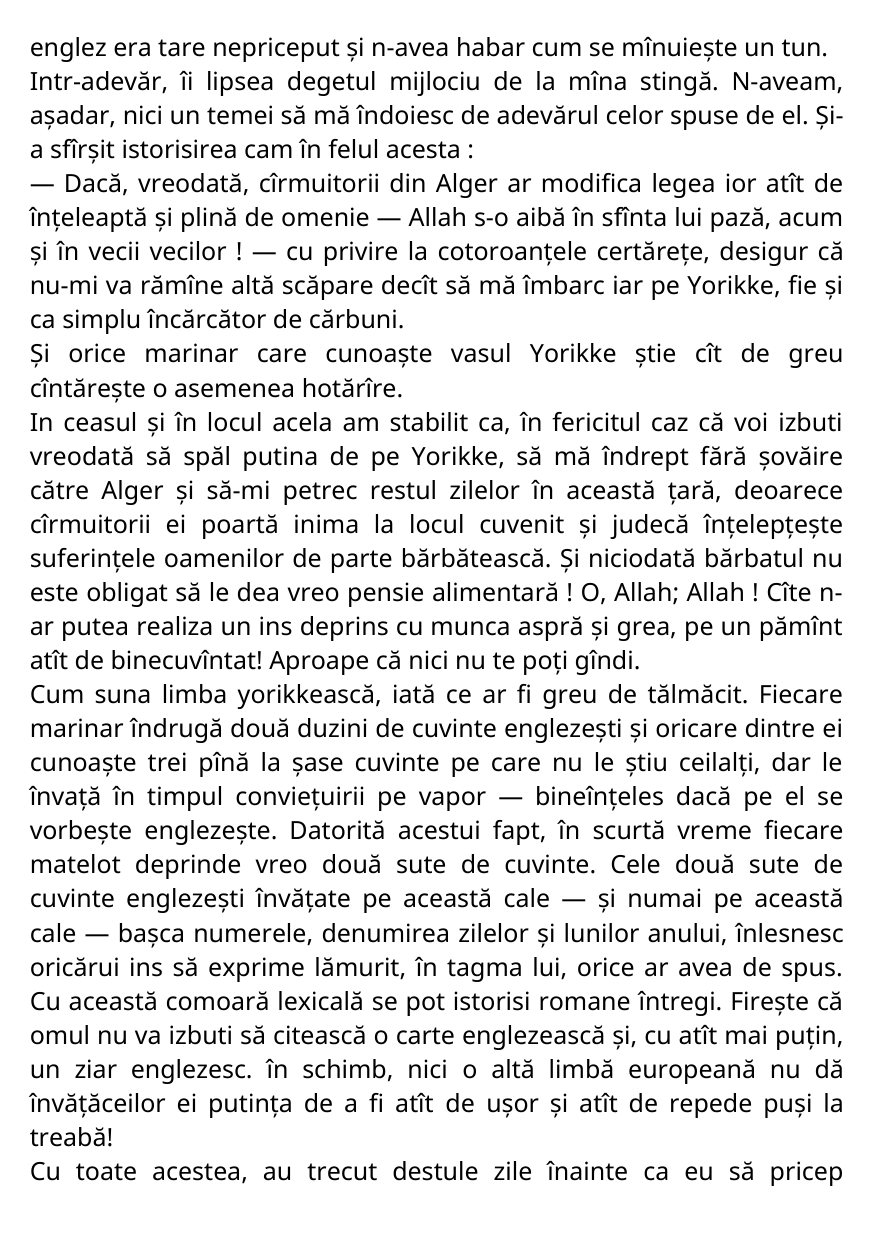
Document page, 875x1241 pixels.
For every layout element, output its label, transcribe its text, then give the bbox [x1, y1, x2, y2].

text Şi orice marinar care cunoaşte vasul Yorikke ştie cît de greu cîntăreşte o asemenea hotărîre. [29, 336, 844, 404]
text — Dacă, vreodată, cîrmuitorii din Alger ar modifica legea ior atît de înţeleaptă şi plină de omenie — Allah s-o aibă în sfînta lui pază, acum şi în vecii vecilor ! — cu privire la cotoroanţele certăreţe, desigur că nu-mi va rămîne altă scăpare decît să mă îmbarc iar pe Yorikke, fie şi ca simplu încărcător de cărbuni. [29, 166, 844, 336]
text In ceasul şi în locul acela am stabilit ca, în fericitul caz că voi izbuti vreodată să spăl putina de pe Yorikke, să mă îndrept fără şovăire către Alger şi să-mi petrec restul zilelor în această ţară, deoarece cîrmuitorii ei poartă inima la locul cuvenit şi judecă înţelepţeşte suferinţele oamenilor de parte bărbătească. Şi niciodată bărbatul nu este obligat să le dea vreo pensie alimentară ! O, Allah; Allah ! Cîte n-ar putea realiza un ins deprins cu munca aspră şi grea, pe un pămînt atît de binecuvîntat! Aproape că nici nu te poţi gîndi. [29, 404, 844, 677]
text Cum suna limba yorikkească, iată ce ar fi greu de tălmăcit. Fiecare marinar îndrugă două duzini de cuvinte englezeşti şi oricare dintre ei cunoaşte trei pînă la şase cuvinte pe care nu le ştiu ceilalţi, dar le învaţă în timpul convieţuirii pe vapor — bineînţeles dacă pe el se vorbeşte englezeşte. Datorită acestui fapt, în scurtă vreme fiecare matelot deprinde vreo două sute de cuvinte. Cele două sute de cuvinte englezeşti învăţate pe această cale — şi numai pe această cale — başca numerele, denumirea zilelor şi lunilor anului, înlesnesc oricărui ins să exprime lămurit, în tagma lui, orice ar avea de spus. Cu această comoară lexicală se pot istorisi romane întregi. Fireşte că omul nu va izbuti să citească o carte englezească şi, cu atît mai puţin, un ziar englezesc. în schimb, nici o altă limbă europeană nu dă învăţăceilor ei putinţa de a fi atît de uşor şi atît de repede puşi la treabă! [29, 677, 844, 1154]
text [29, 29, 844, 64]
text Intr-adevăr, îi lipsea degetul mijlociu de la mîna stingă. N-aveam, aşadar, nici un temei să mă îndoiesc de adevărul celor spuse de el. Şi-a sfîrşit istorisirea cam în felul acesta : [29, 64, 844, 166]
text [29, 1154, 844, 1188]
